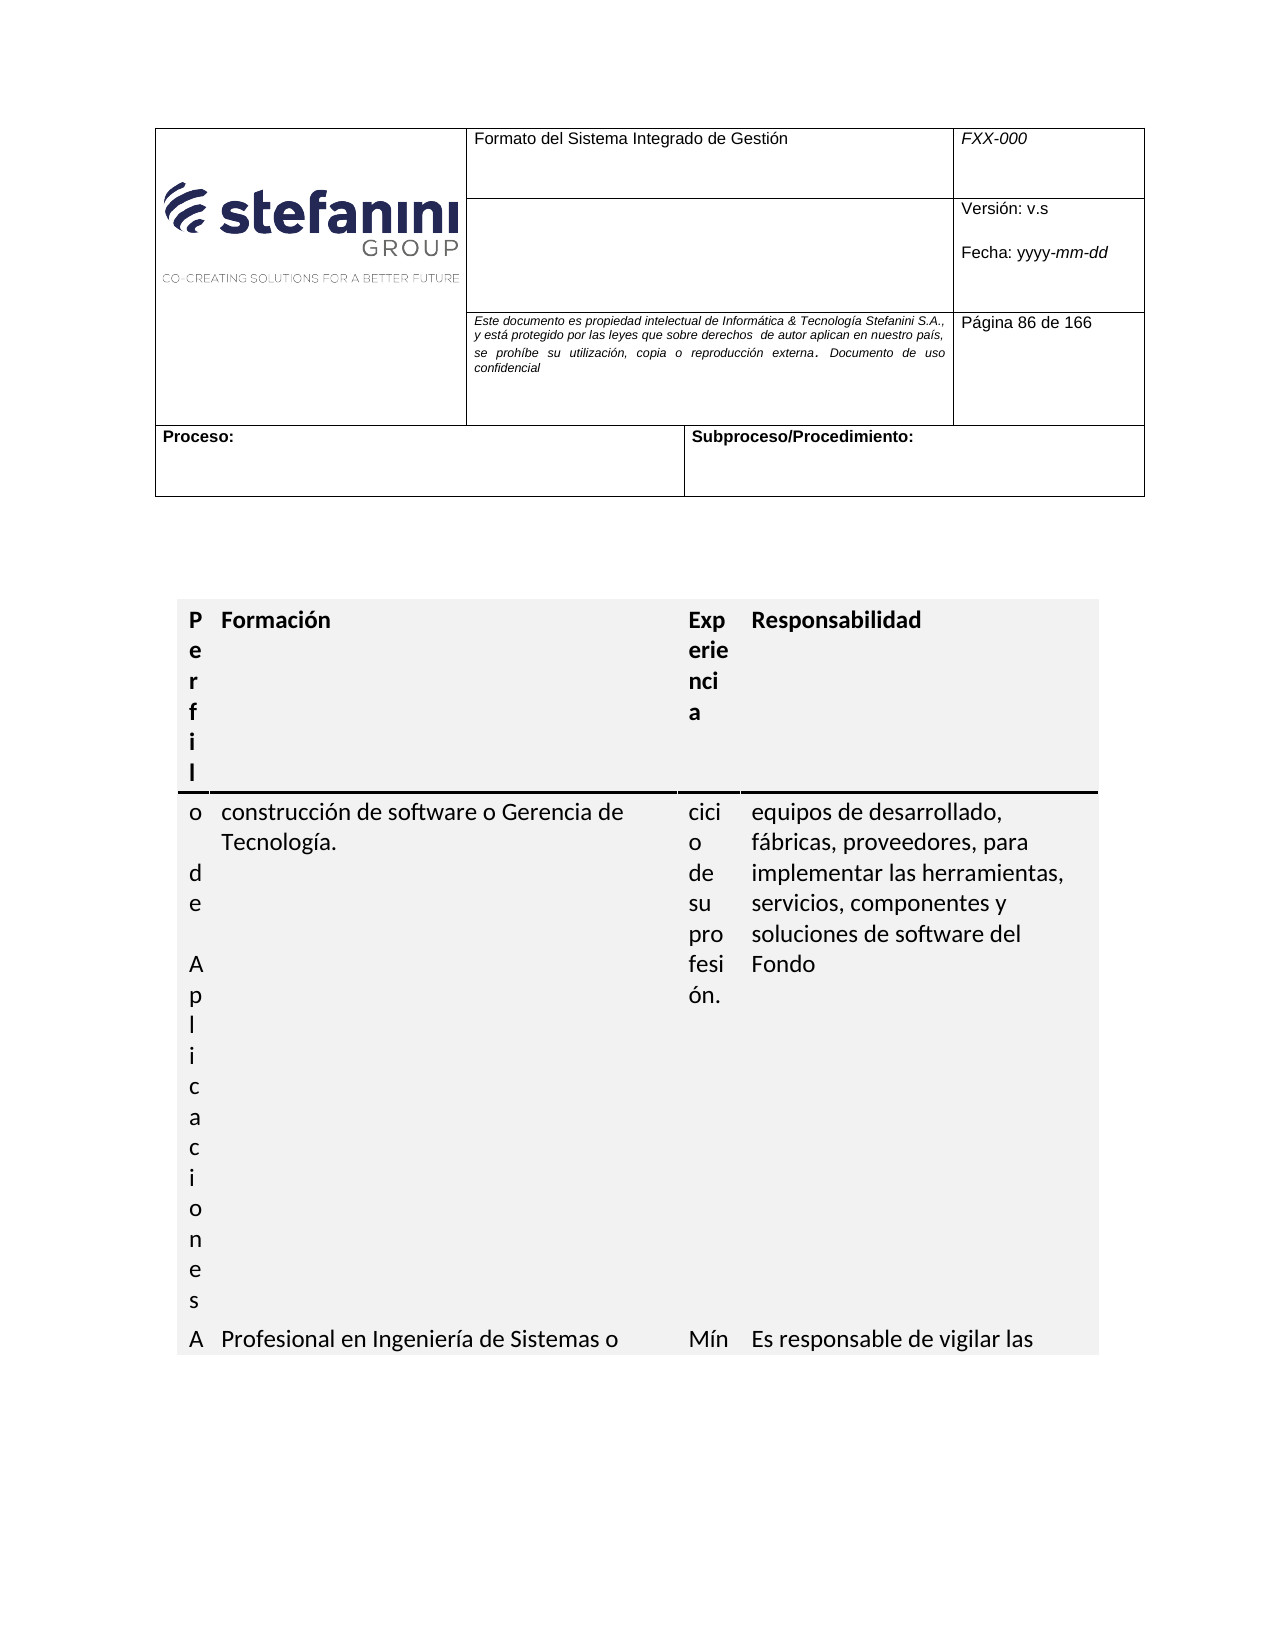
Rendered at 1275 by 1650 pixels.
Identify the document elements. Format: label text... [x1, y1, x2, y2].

table_header Responsabilidad [741, 600, 1098, 791]
table_header Experiencia [678, 600, 740, 791]
table_cell Mínimo de seis (6) años en ejercicio de su profesión. [678, 794, 740, 1318]
table_header Perfil [178, 600, 209, 791]
table_cell Arquitecto de Aplicaciones [178, 794, 209, 1318]
table_cell Es responsable de vigilar las decisiones técnicas de los componentes y aplicaciones constituyentes de la arquitectura de referencia del FNA y observar las especificaciones de reutilización, seguridad y construcciónde de los componentes que usarán los equipos de desarrollado, fábricas, proveedores, para implementar las herramientas, servicios, componentes y soluciones de software del Fondo [741, 794, 1098, 1318]
picture [162, 182, 460, 286]
table_header Formación [210, 600, 677, 791]
table_cell Profesional en Ingeniería de Sistemas o afines, o Electrónica y especialización o maestría en áreas afines con estasla Ingeniería de Sistemas. Postgrado en la modalidad de Especialización o Maestría en las áreas del conocimiento afines a: Ingeniería de Software o ingeniería de sistemas o arquitectura de sistemas de información o especialización en construcción de software o Gerencia de Tecnología. [210, 794, 677, 1318]
